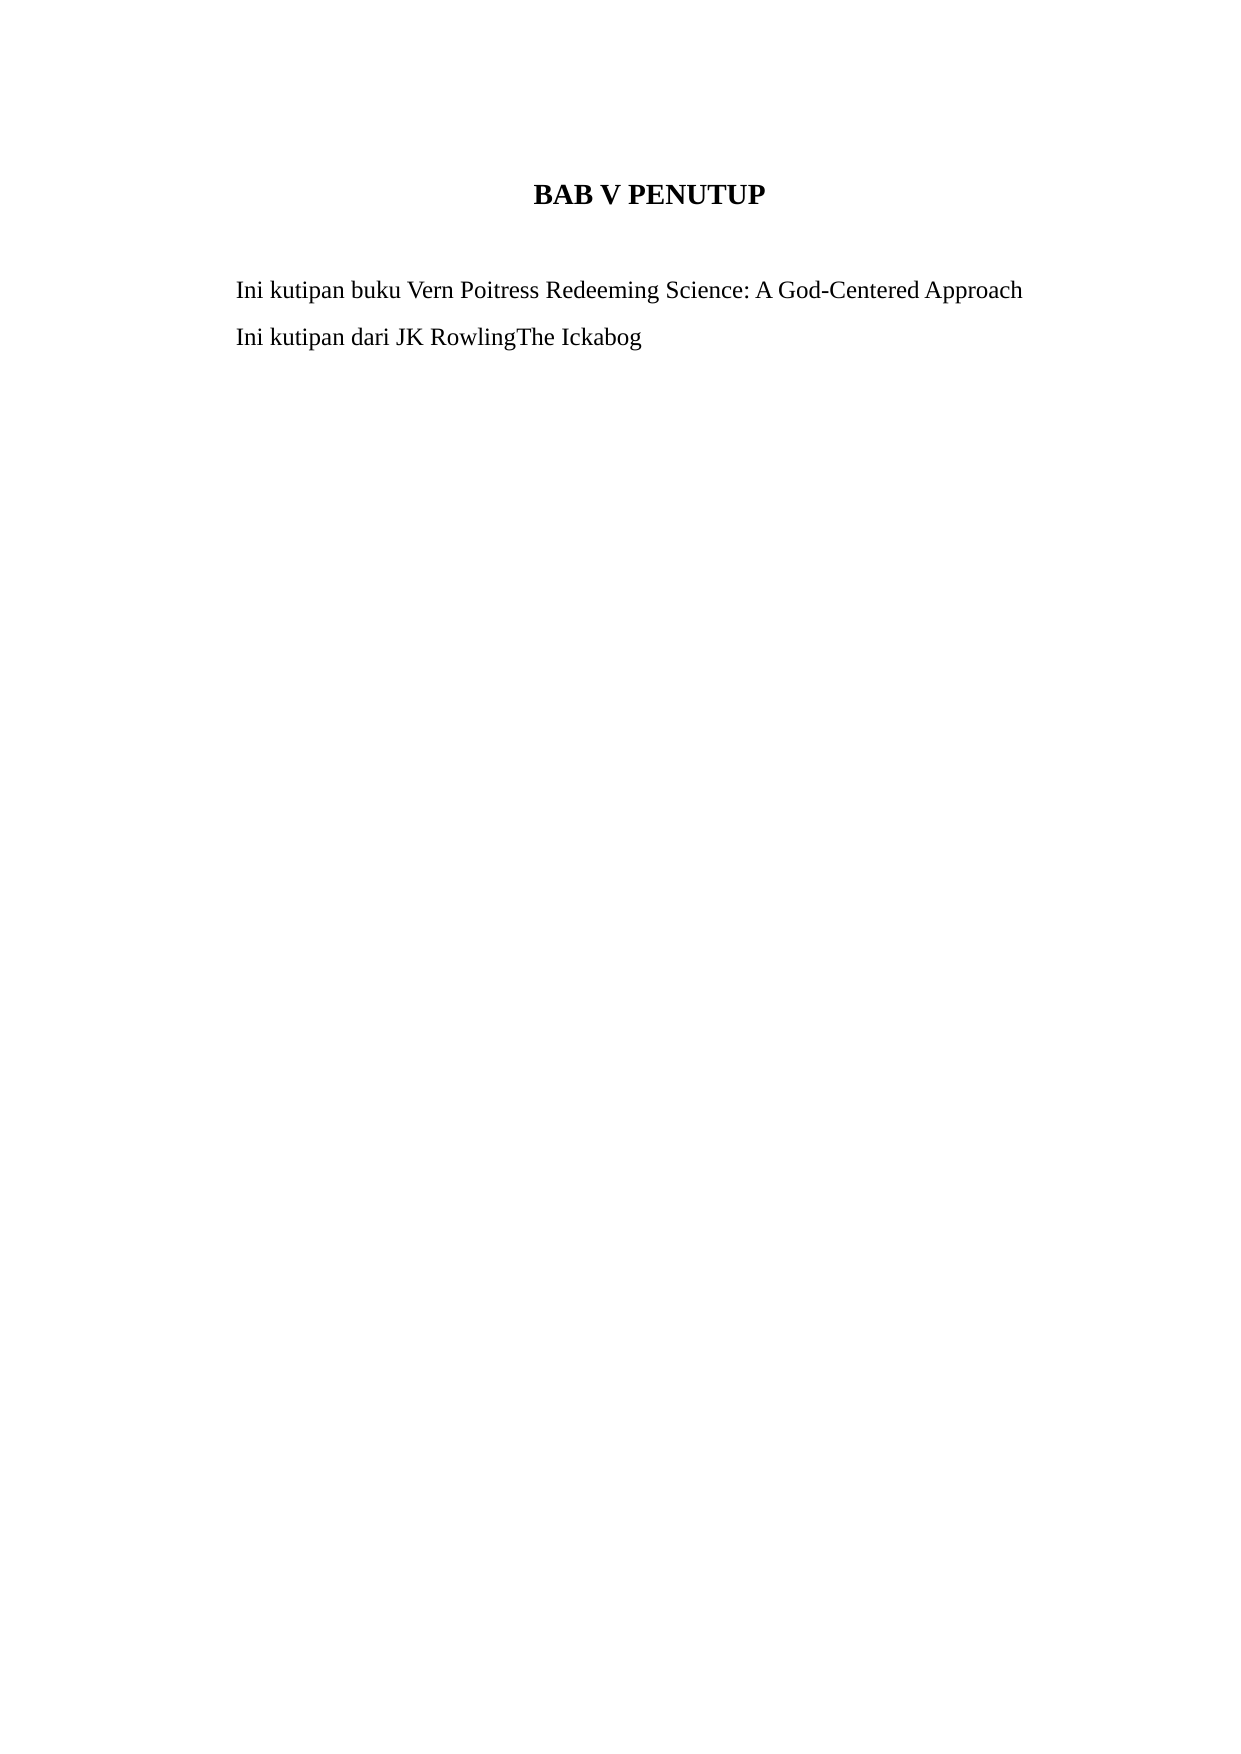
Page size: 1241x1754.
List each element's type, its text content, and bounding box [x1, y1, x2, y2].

text Ini kutipan buku Vern Poitress Redeeming Science: A God-Centered Approach [236, 275, 1063, 304]
subtitle BAB V PENUTUP [236, 177, 1063, 211]
text Ini kutipan dari JK RowlingThe Ickabog [236, 322, 1063, 351]
